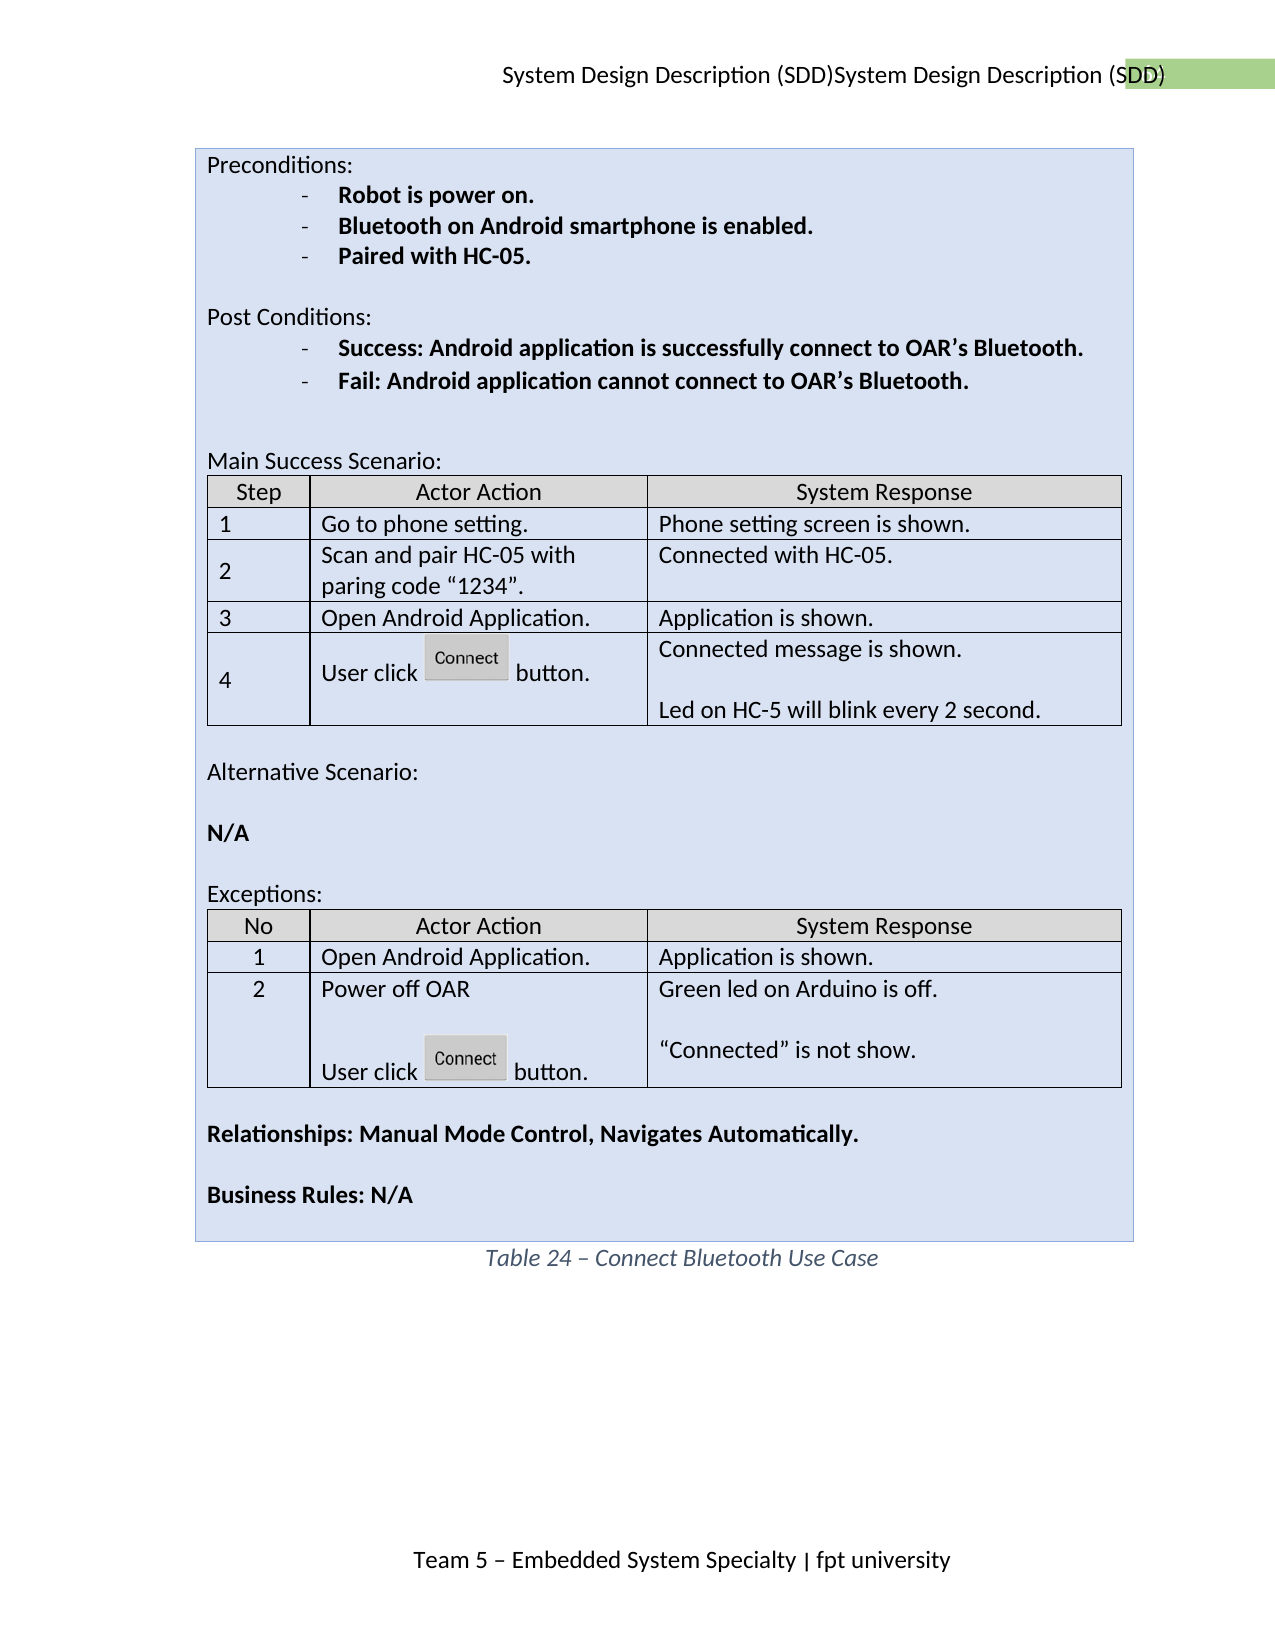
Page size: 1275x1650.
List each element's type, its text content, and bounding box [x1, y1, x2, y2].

text Table 24 – Connect Bluetooth Use Case [207, 1242, 1157, 1272]
picture [423, 1034, 508, 1081]
picture [423, 633, 510, 681]
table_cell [196, 149, 1133, 1241]
